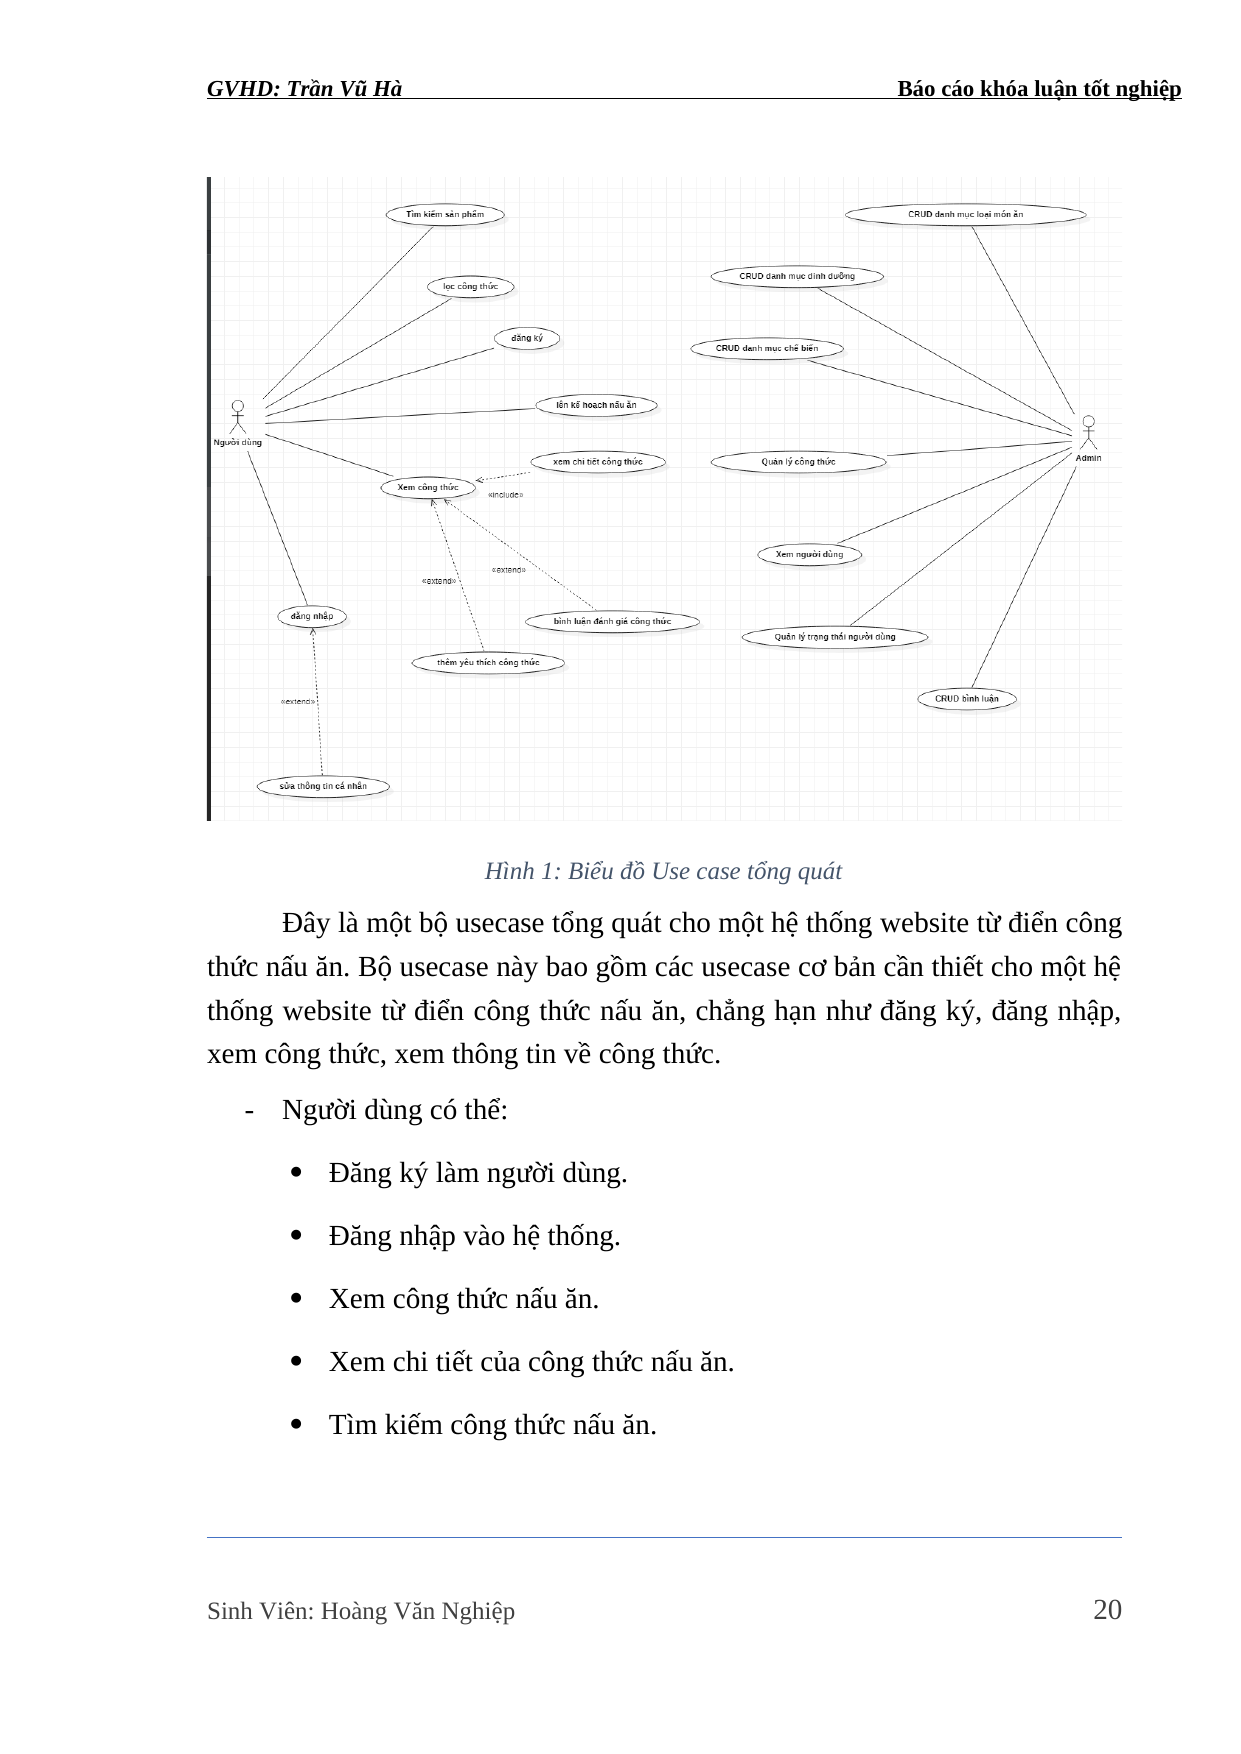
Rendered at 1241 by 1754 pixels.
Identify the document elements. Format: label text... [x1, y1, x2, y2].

text Đây là một bộ usecase tổng quát cho một hệ thống website từ điển công thức nấu ăn. Bộ usecase này bao gồm các usecase cơ bản cần thiết cho một hệ thống website từ điển công thức nấu ăn, chẳng hạn như đăng ký, đăng nhập, xem công thức, xem thông tin về công thức. [207, 906, 1122, 1070]
list Xem công thức nấu ăn. [291, 1281, 1122, 1314]
list Tìm kiếm công thức nấu ăn. [291, 1407, 1122, 1440]
text Hình 1: Biểu đồ Use case tổng quát [207, 856, 1122, 885]
list Xem chi tiết của công thức nấu ăn. [291, 1344, 1122, 1377]
picture [206, 177, 1123, 821]
list Người dùng có thể: [244, 1092, 1122, 1126]
list Đăng ký làm người dùng. [291, 1155, 1122, 1189]
list Đăng nhập vào hệ thống. [291, 1218, 1122, 1252]
